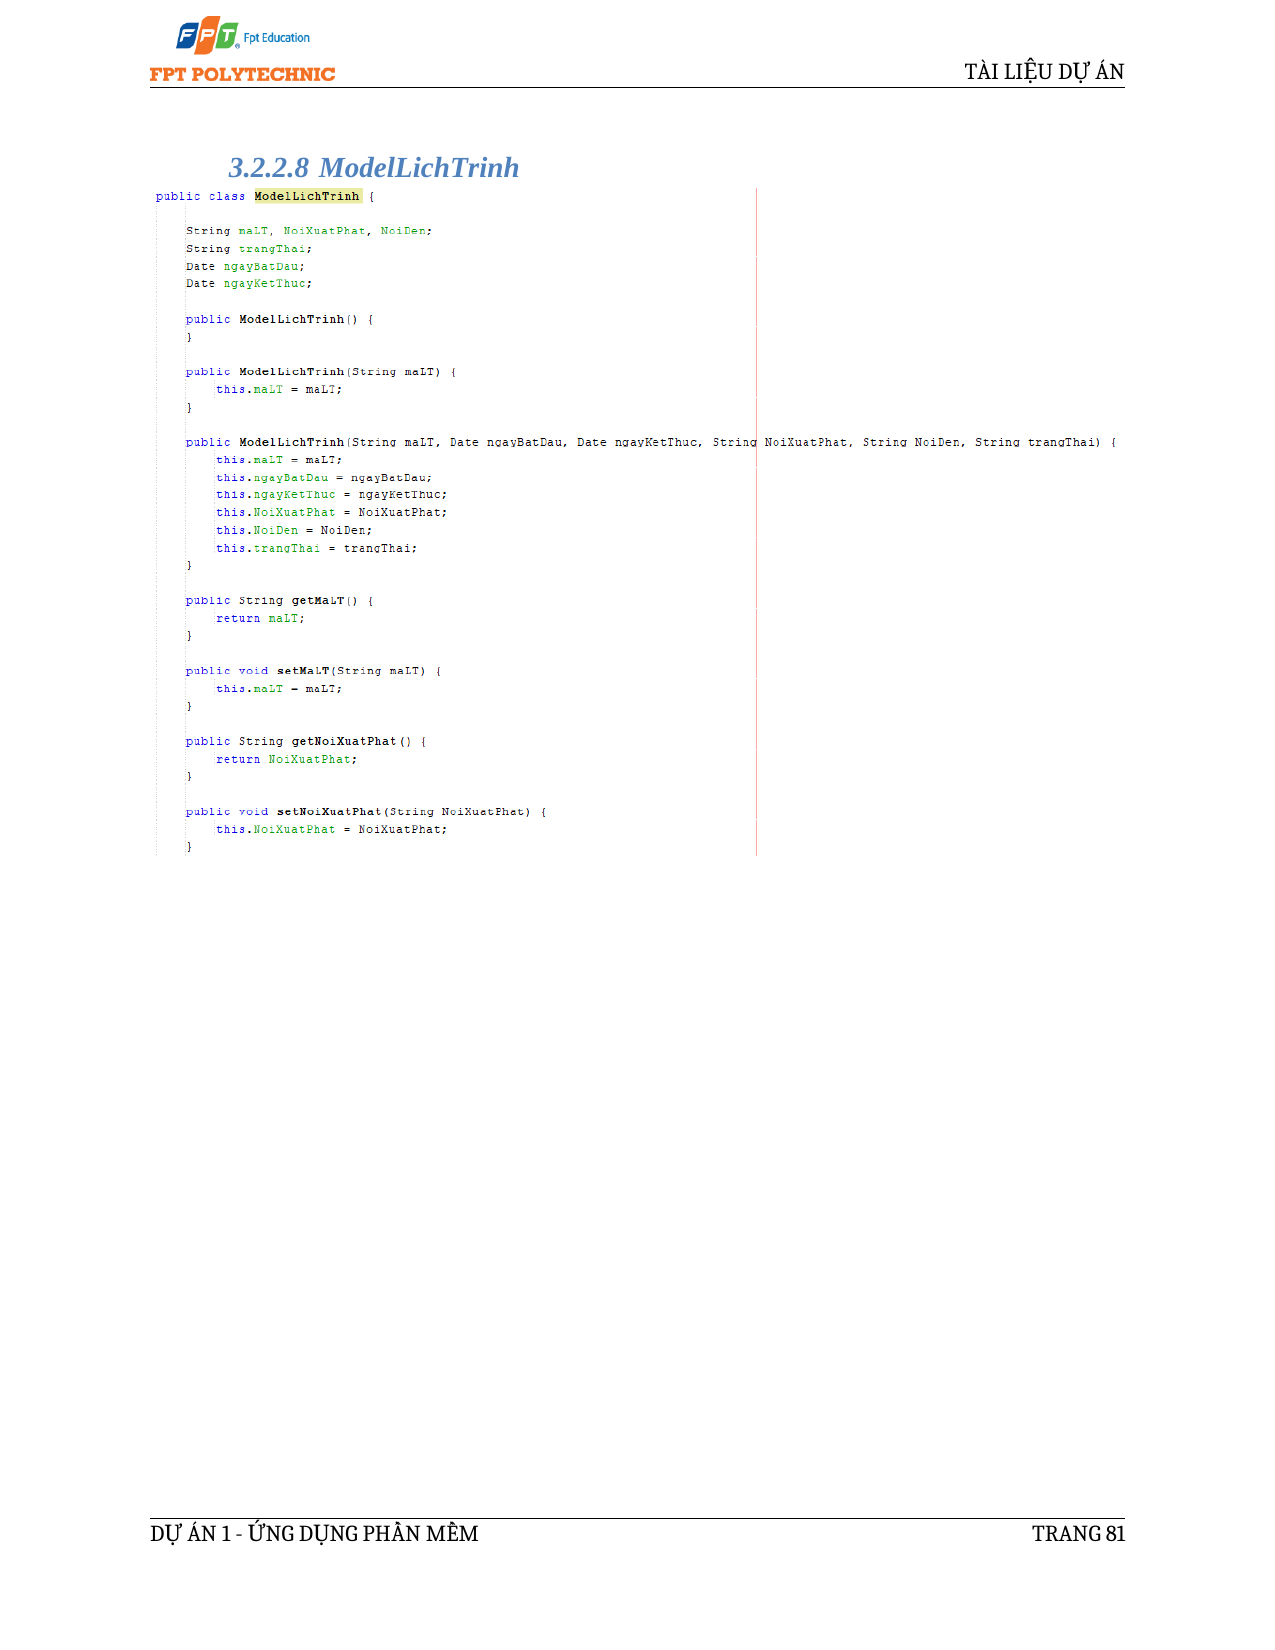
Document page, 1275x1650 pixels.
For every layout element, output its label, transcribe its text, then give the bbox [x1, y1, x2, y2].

picture [150, 188, 1125, 856]
subtitle ModelLichTrinh [229, 150, 1125, 183]
picture [150, 16, 337, 81]
